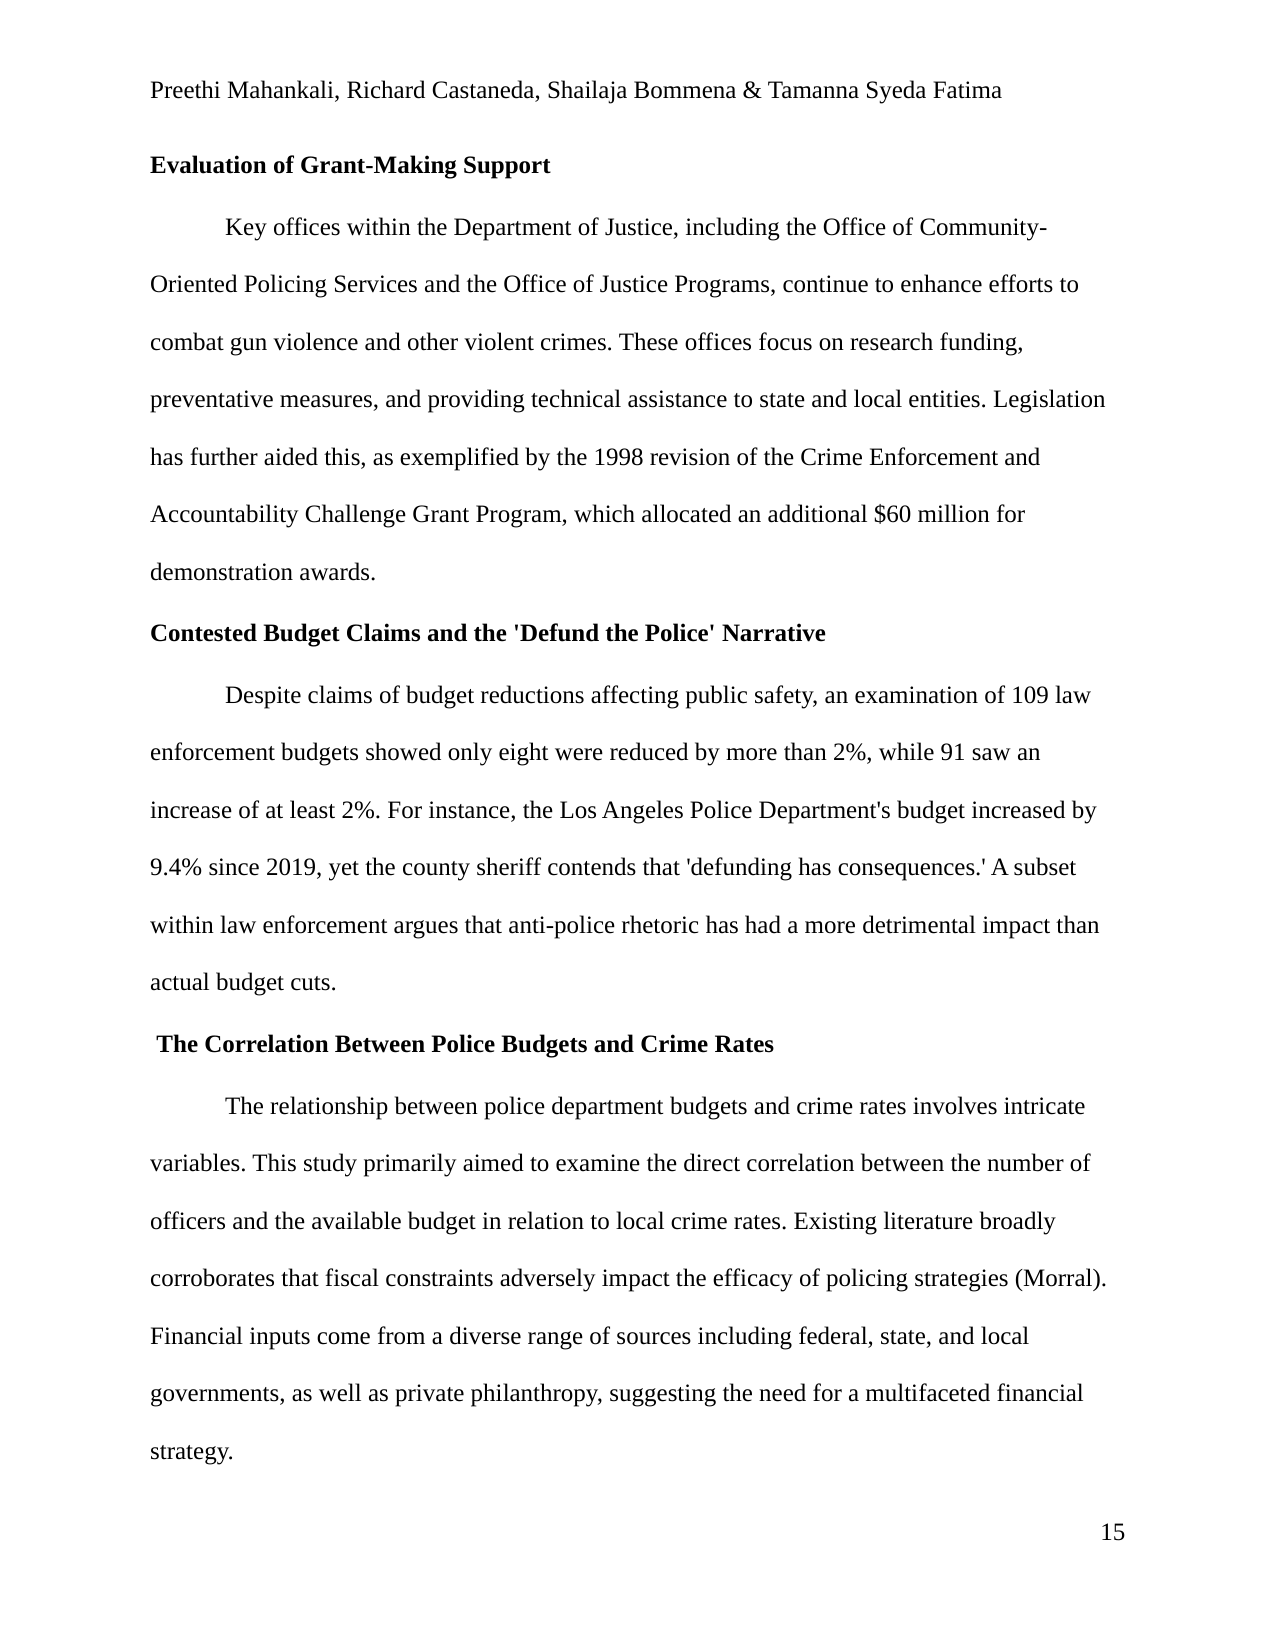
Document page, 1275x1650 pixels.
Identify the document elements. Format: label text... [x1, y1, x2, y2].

text Evaluation of Grant-Making Support [150, 150, 1125, 179]
text The Correlation Between Police Budgets and Crime Rates [150, 1029, 1125, 1058]
text Despite claims of budget reductions affecting public safety, an examination of 109 law enforcement budgets showed only eight were reduced by more than 2%, while 91 saw an increase of at least 2%. For instance, the Los Angeles Police Department's budget increased by 9.4% since 2019, yet the county sheriff contends that 'defunding has consequences.' A subset within law enforcement argues that anti-police rhetoric has had a more detrimental impact than actual budget cuts. [150, 680, 1125, 996]
text Contested Budget Claims and the 'Defund the Police' Narrative [150, 618, 1125, 647]
text The relationship between police department budgets and crime rates involves intricate variables. This study primarily aimed to examine the direct correlation between the number of officers and the available budget in relation to local crime rates. Existing literature broadly corroborates that fiscal constraints adversely impact the efficacy of policing strategies (Morral). Financial inputs come from a diverse range of sources including federal, state, and local governments, as well as private philanthropy, suggesting the need for a multifaceted financial strategy. [150, 1091, 1125, 1464]
text Key offices within the Department of Justice, including the Office of Community-Oriented Policing Services and the Office of Justice Programs, continue to enhance efforts to combat gun violence and other violent crimes. These offices focus on research funding, preventative measures, and providing technical assistance to state and local entities. Legislation has further aided this, as exemplified by the 1998 revision of the Crime Enforcement and Accountability Challenge Grant Program, which allocated an additional $60 million for demonstration awards. [150, 212, 1125, 585]
